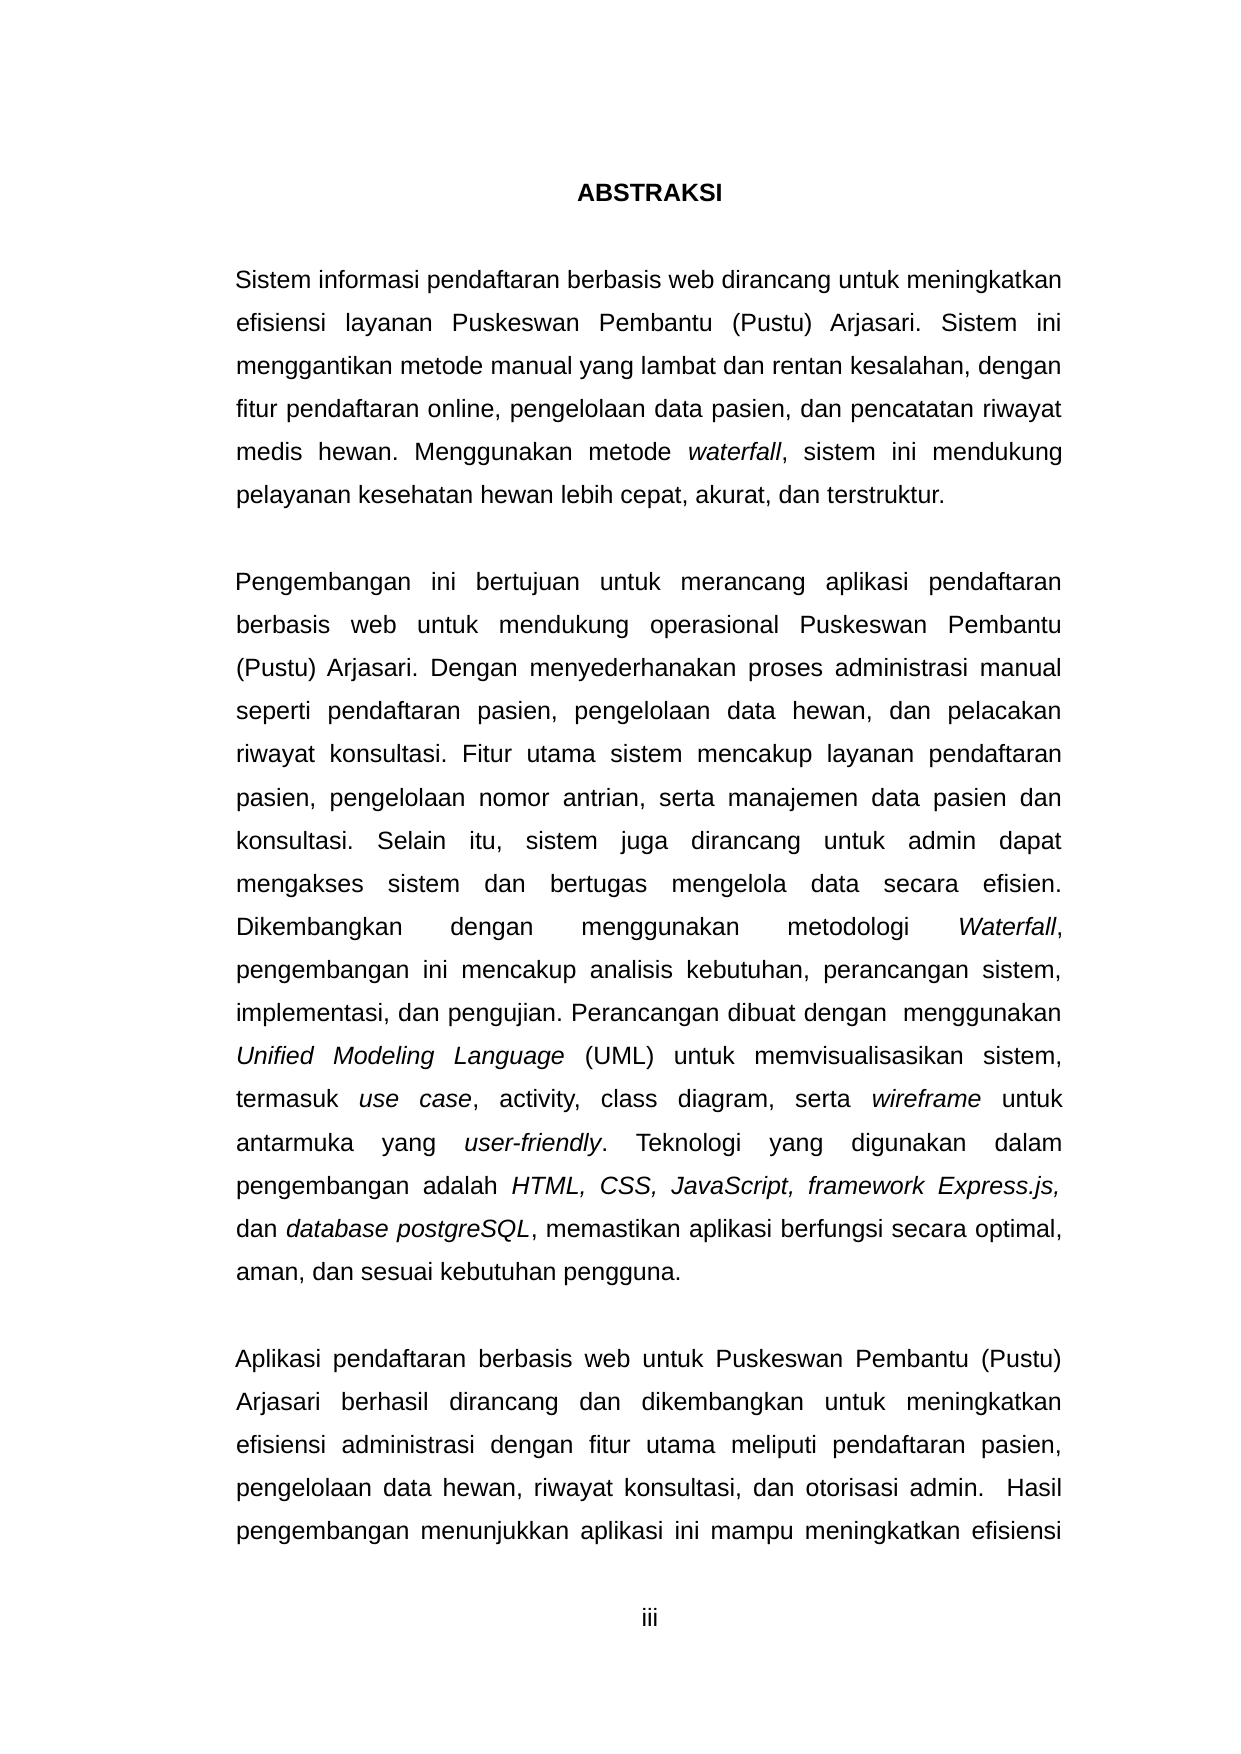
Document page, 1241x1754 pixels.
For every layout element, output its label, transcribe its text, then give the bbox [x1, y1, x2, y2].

text Pengembangan ini bertujuan untuk merancang aplikasi pendaftaran berbasis web untuk mendukung operasional Puskeswan Pembantu (Pustu) Arjasari. Dengan menyederhanakan proses administrasi manual seperti pendaftaran pasien, pengelolaan data hewan, dan pelacakan riwayat konsultasi. Fitur utama sistem mencakup layanan pendaftaran pasien, pengelolaan nomor antrian, serta manajemen data pasien dan konsultasi. Selain itu, sistem juga dirancang untuk admin dapat mengakses sistem dan bertugas mengelola data secara efisien. Dikembangkan dengan menggunakan metodologi Waterfall, pengembangan ini mencakup analisis kebutuhan, perancangan sistem, implementasi, dan pengujian. Perancangan dibuat dengan menggunakan Unified Modeling Language (UML) untuk memvisualisasikan sistem, termasuk use case, activity, class diagram, serta wireframe untuk antarmuka yang user-friendly. Teknologi yang digunakan dalam pengembangan adalah HTML, CSS, JavaScript, framework Express.js, dan database postgreSQL, memastikan aplikasi berfungsi secara optimal, aman, dan sesuai kebutuhan pengguna. [235, 567, 1063, 1286]
text Sistem informasi pendaftaran berbasis web dirancang untuk meningkatkan efisiensi layanan Puskeswan Pembantu (Pustu) Arjasari. Sistem ini menggantikan metode manual yang lambat dan rentan kesalahan, dengan fitur pendaftaran online, pengelolaan data pasien, dan pencatatan riwayat medis hewan. Menggunakan metode waterfall, sistem ini mendukung pelayanan kesehatan hewan lebih cepat, akurat, dan terstruktur. [235, 264, 1063, 509]
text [235, 1343, 1063, 1545]
subtitle ABSTRAKSI [236, 178, 1063, 207]
